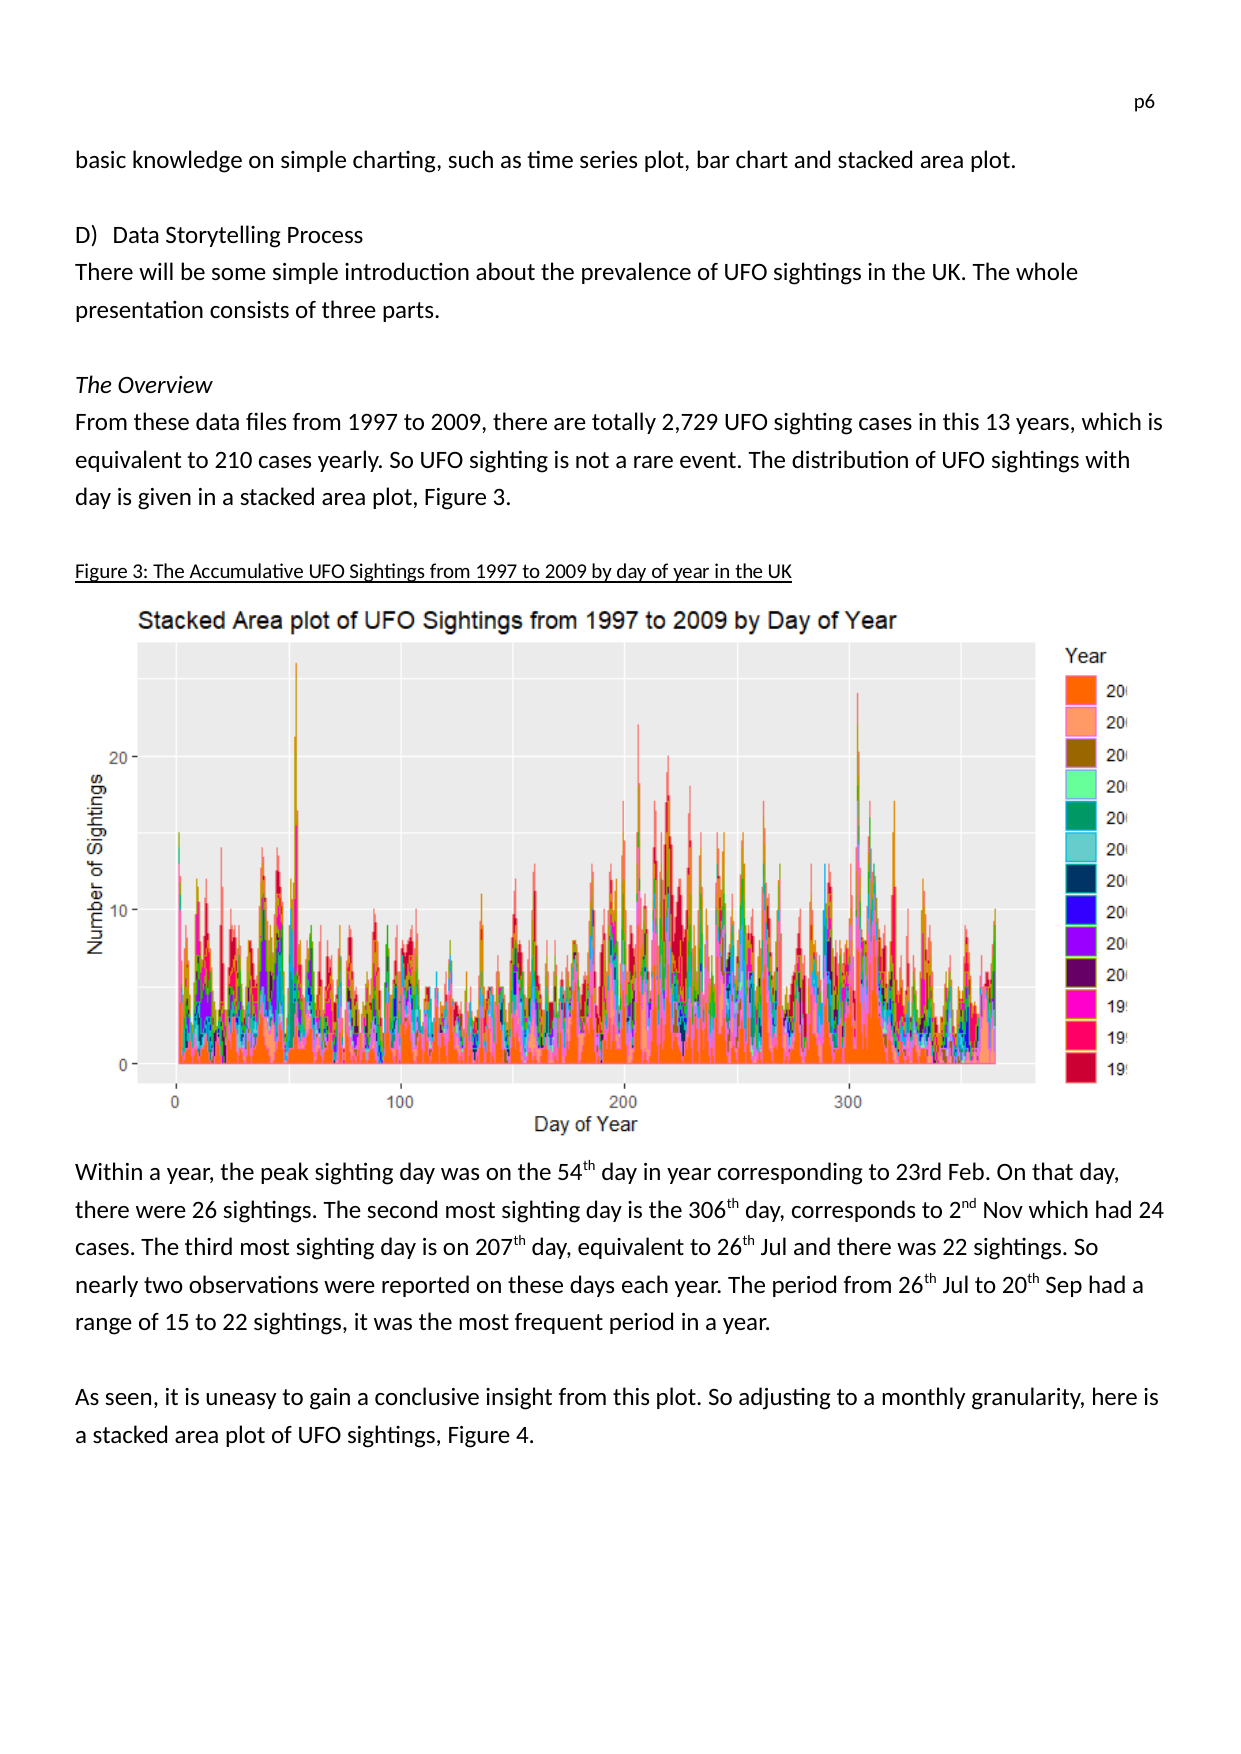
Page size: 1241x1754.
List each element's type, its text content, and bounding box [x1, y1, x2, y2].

list Data Storytelling Process [75, 215, 1165, 253]
text There will be some simple introduction about the prevalence of UFO sightings in the UK. The whole presentation consists of three parts. [75, 253, 1165, 328]
text As seen, it is uneasy to gain a conclusive insight from this plot. So adjusting to a monthly granularity, here is a stacked area plot of UFO sightings, Figure 4. [75, 1378, 1165, 1453]
text From these data files from 1997 to 2009, there are totally 2,729 UFO sighting cases in this 13 years, which is equivalent to 210 cases yearly. So UFO sighting is not a rare event. The distribution of UFO sightings with day is given in a stacked area plot, Figure 3. [75, 403, 1165, 515]
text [75, 140, 1165, 178]
text The Overview [75, 365, 1165, 403]
text Within a year, the peak sighting day was on the 54th day in year corresponding to 23rd Feb. On that day, there were 26 sightings. The second most sighting day is the 306th day, corresponds to 2nd Nov which had 24 cases. The third most sighting day is on 207th day, equivalent to 26th Jul and there was 22 sightings. So nearly two observations were reported on these days each year. The period from 26th Jul to 20th Sep had a range of 15 to 22 sightings, it was the most frequent period in a year. [75, 553, 1165, 1340]
